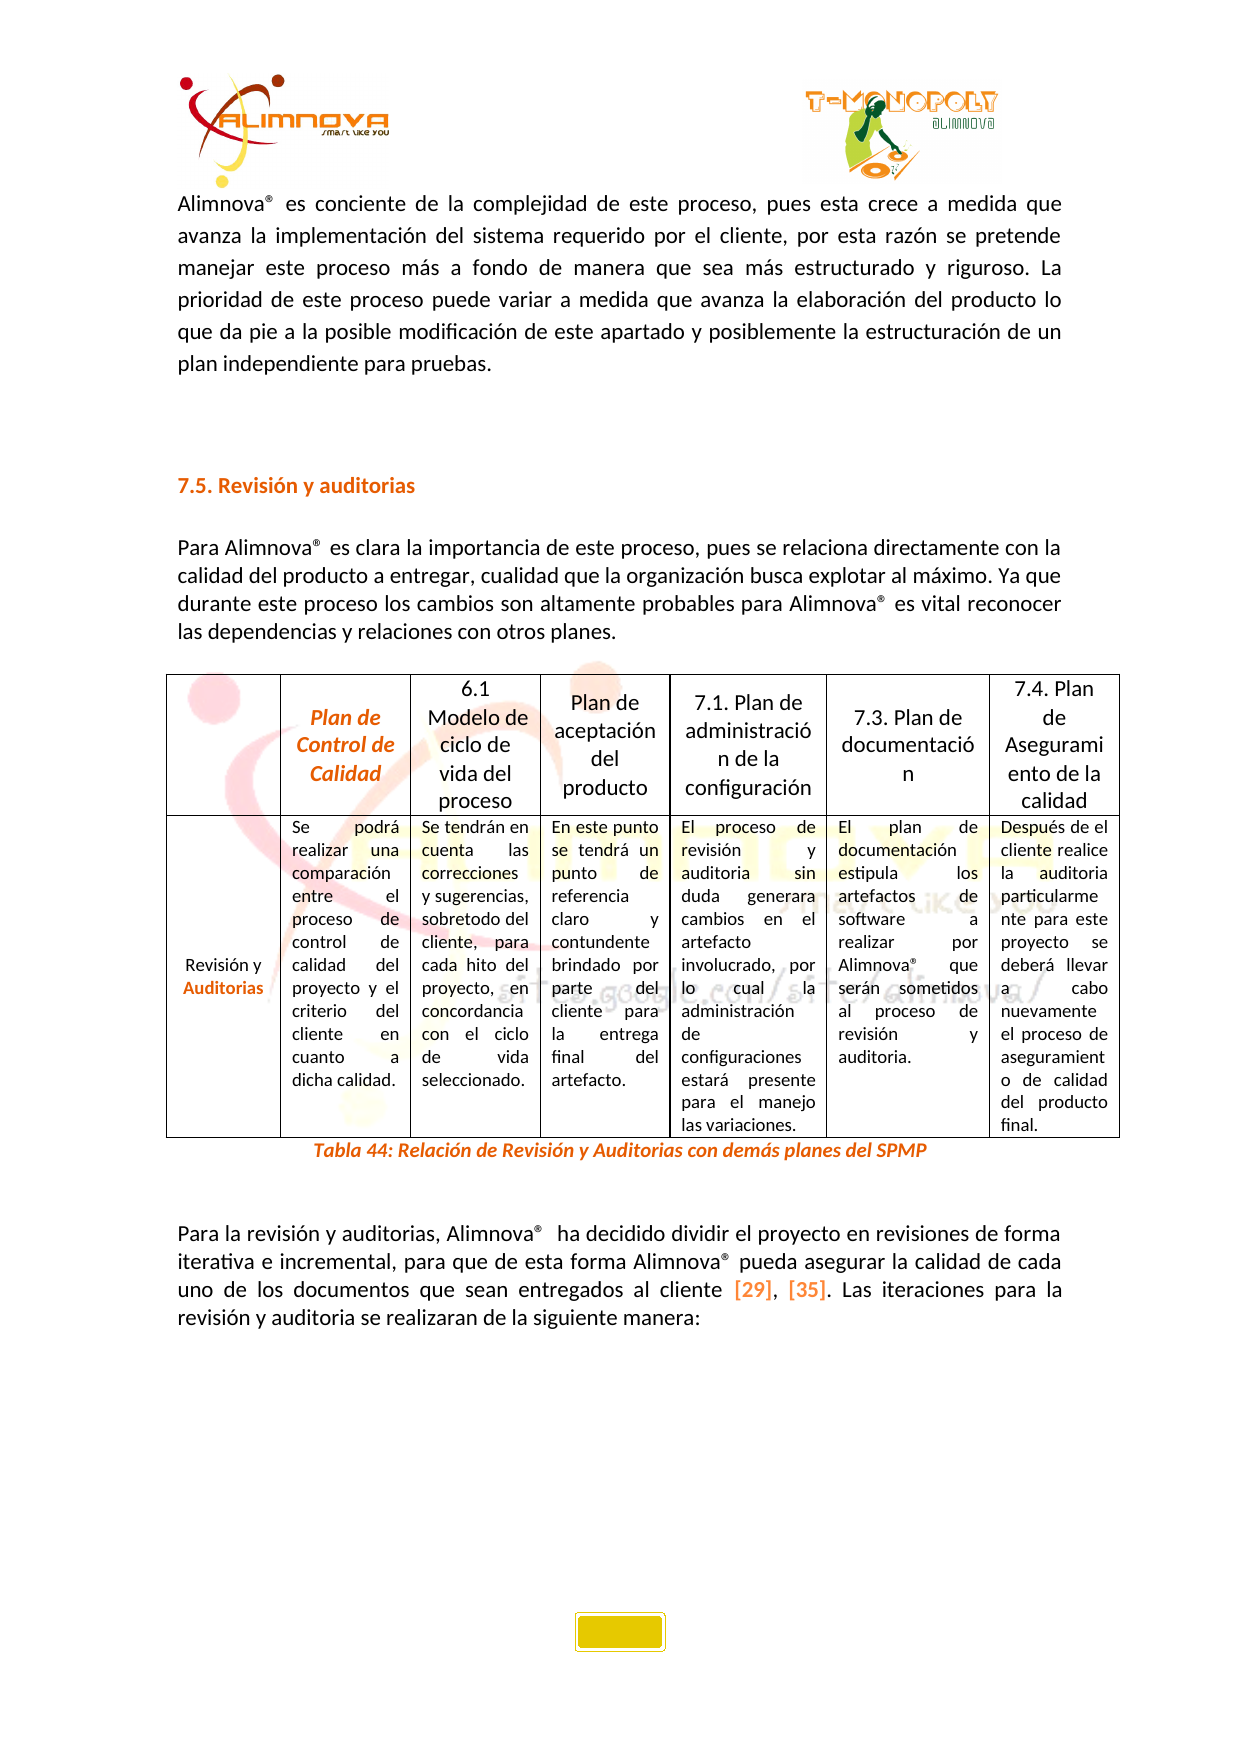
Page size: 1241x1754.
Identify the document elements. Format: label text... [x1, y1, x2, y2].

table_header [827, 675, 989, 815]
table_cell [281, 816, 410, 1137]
text Para Alimnova® es clara la importancia de este proceso, pues se relaciona directamente con la calidad del producto a entregar, cualidad que la organización busca explotar al máximo. Ya que durante este proceso los cambios son altamente probables para Alimnova® es vital reconocer las dependencias y relaciones con otros planes. [177, 533, 1063, 646]
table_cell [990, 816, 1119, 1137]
picture [802, 79, 1002, 184]
table_header Plan de Control de Calidad [281, 675, 410, 815]
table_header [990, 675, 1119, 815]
table_header [167, 675, 280, 815]
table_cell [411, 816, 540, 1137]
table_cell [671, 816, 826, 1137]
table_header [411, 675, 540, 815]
subtitle 7.5. Revisión y auditorias [177, 471, 1063, 499]
picture [177, 73, 389, 189]
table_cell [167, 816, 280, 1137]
text Alimnova® es conciente de la complejidad de este proceso, pues esta crece a medida que avanza la implementación del sistema requerido por el cliente, por esta razón se pretende manejar este proceso más a fondo de manera que sea más estructurado y riguroso. La prioridad de este proceso puede variar a medida que avanza la elaboración del producto lo que da pie a la posible modificación de este apartado y posiblemente la estructuración de un plan independiente para pruebas. [177, 189, 1063, 378]
text Tabla 44: Relación de Revisión y Auditorias con demás planes del SPMP [177, 1138, 1063, 1163]
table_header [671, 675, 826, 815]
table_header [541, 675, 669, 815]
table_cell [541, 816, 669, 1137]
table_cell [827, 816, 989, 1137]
